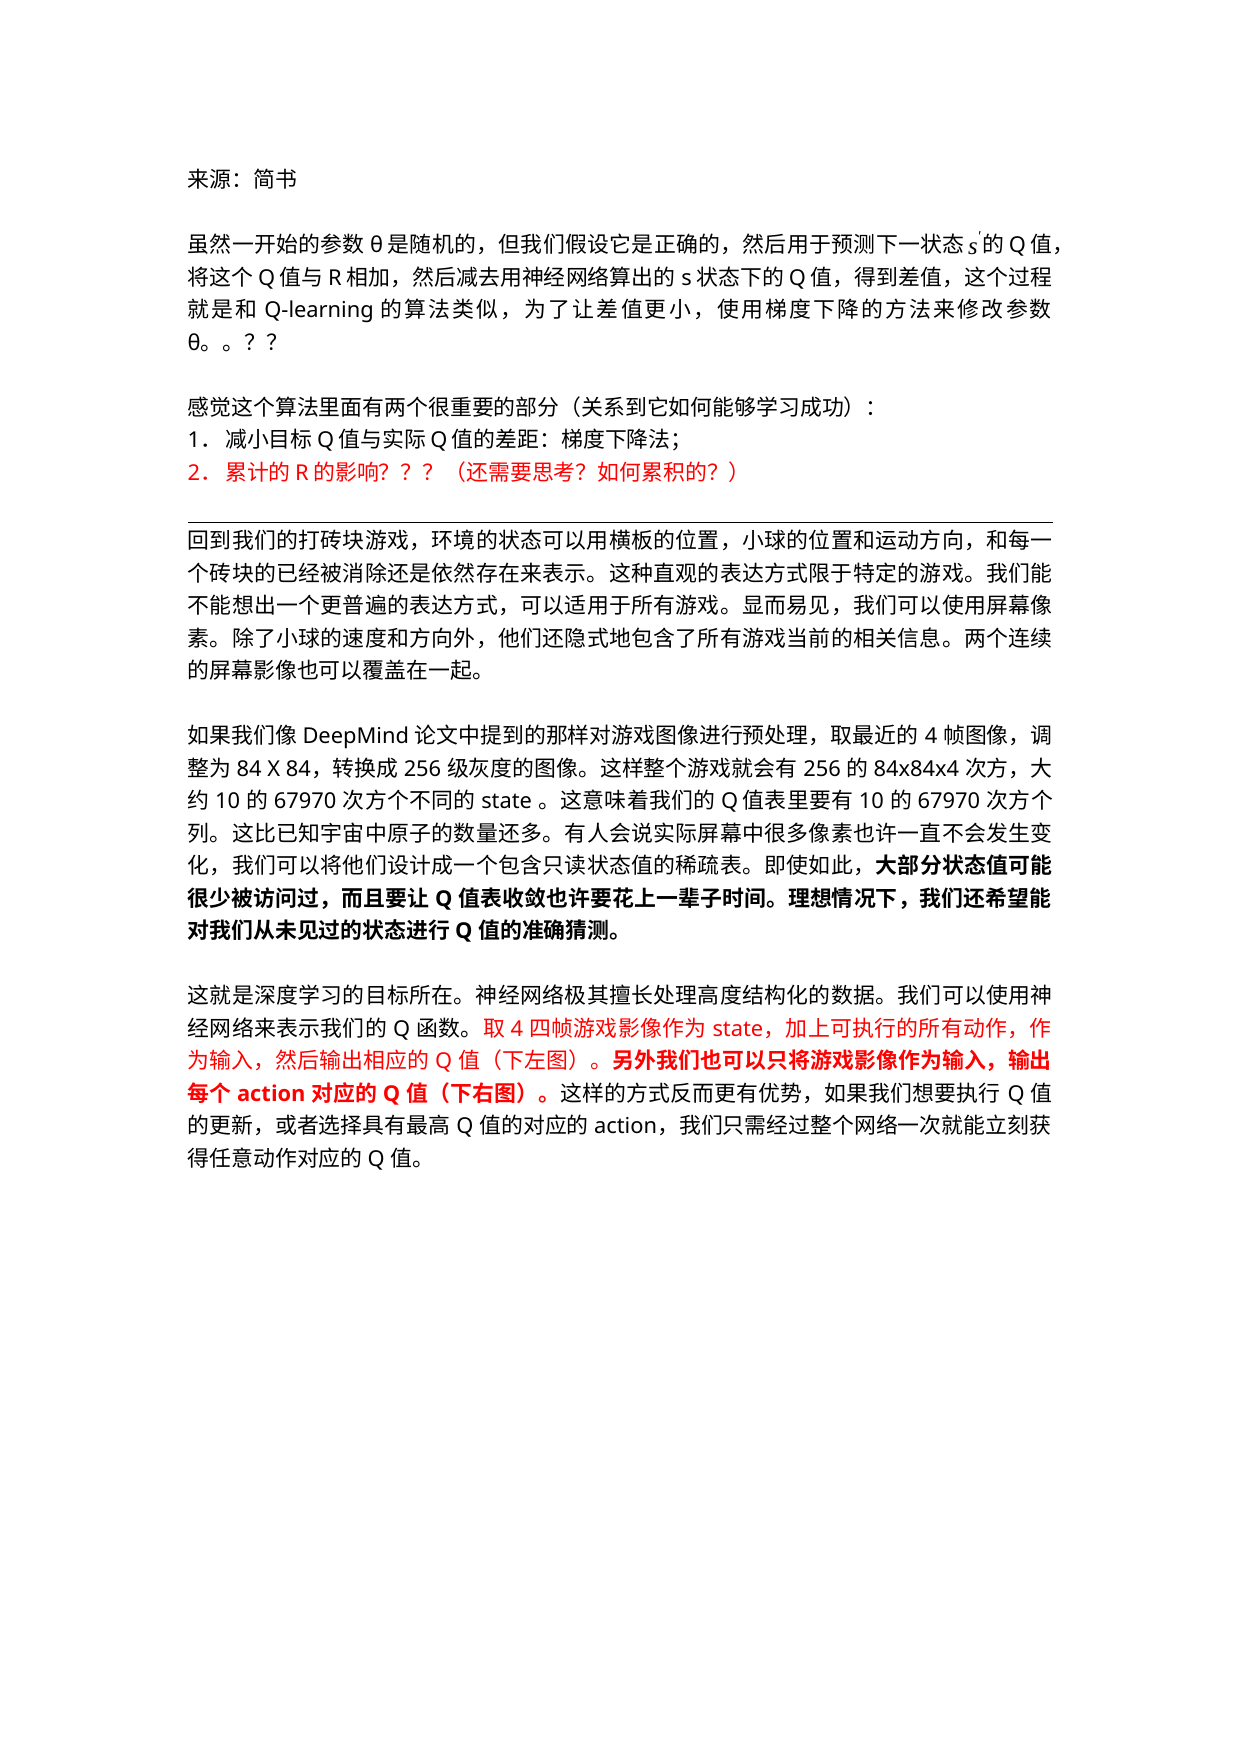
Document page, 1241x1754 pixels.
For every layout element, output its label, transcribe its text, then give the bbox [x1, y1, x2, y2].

text 虽然一开始的参数θ是随机的，但我们假设它是正确的，然后用于预测下一状态的Q值，将这个Q值与R相加，然后减去用神经网络算出的s状态下的Q值，得到差值，这个过程就是和Q-learning的算法类似，为了让差值更小，使用梯度下降的方法来修改参数θ。。？？ [187, 227, 1053, 357]
list 累计的R的影响？？？（还需要思考？如何累积的？） [187, 454, 1053, 487]
list 减小目标Q值与实际Q值的差距：梯度下降法； [187, 422, 1053, 454]
text 来源：简书 [187, 162, 1053, 194]
text 感觉这个算法里面有两个很重要的部分（关系到它如何能够学习成功）： [187, 389, 1053, 422]
text 这就是深度学习的目标所在。神经网络极其擅长处理高度结构化的数据。我们可以使用神经网络来表示我们的 Q 函数。取 4 四帧游戏影像作为 state，加上可执行的所有动作，作为输入，然后输出相应的 Q 值（下左图）。另外我们也可以只将游戏影像作为输入，输出每个 action 对应的 Q 值（下右图）。这样的方式反而更有优势，如果我们想要执行 Q 值的更新，或者选择具有最高 Q 值的对应的 action，我们只需经过整个网络一次就能立刻获得任意动作对应的 Q 值。 [187, 978, 1053, 1173]
text 回到我们的打砖块游戏，环境的状态可以用横板的位置，小球的位置和运动方向，和每一个砖块的已经被消除还是依然存在来表示。这种直观的表达方式限于特定的游戏。我们能不能想出一个更普遍的表达方式，可以适用于所有游戏。显而易见，我们可以使用屏幕像素。除了小球的速度和方向外，他们还隐式地包含了所有游戏当前的相关信息。两个连续的屏幕影像也可以覆盖在一起。 [187, 523, 1053, 686]
text 如果我们像 DeepMind 论文中提到的那样对游戏图像进行预处理，取最近的 4 帧图像，调整为 84 X 84，转换成 256 级灰度的图像。这样整个游戏就会有 256 的 84x84x4 次方，大约 10 的 67970 次方个不同的 state 。这意味着我们的 Q值表里要有 10 的 67970 次方个列。这比已知宇宙中原子的数量还多。有人会说实际屏幕中很多像素也许一直不会发生变化，我们可以将他们设计成一个包含只读状态值的稀疏表。即使如此，大部分状态值可能很少被访问过，而且要让 Q 值表收敛也许要花上一辈子时间。理想情况下，我们还希望能对我们从未见过的状态进行 Q 值的准确猜测。 [187, 718, 1053, 946]
